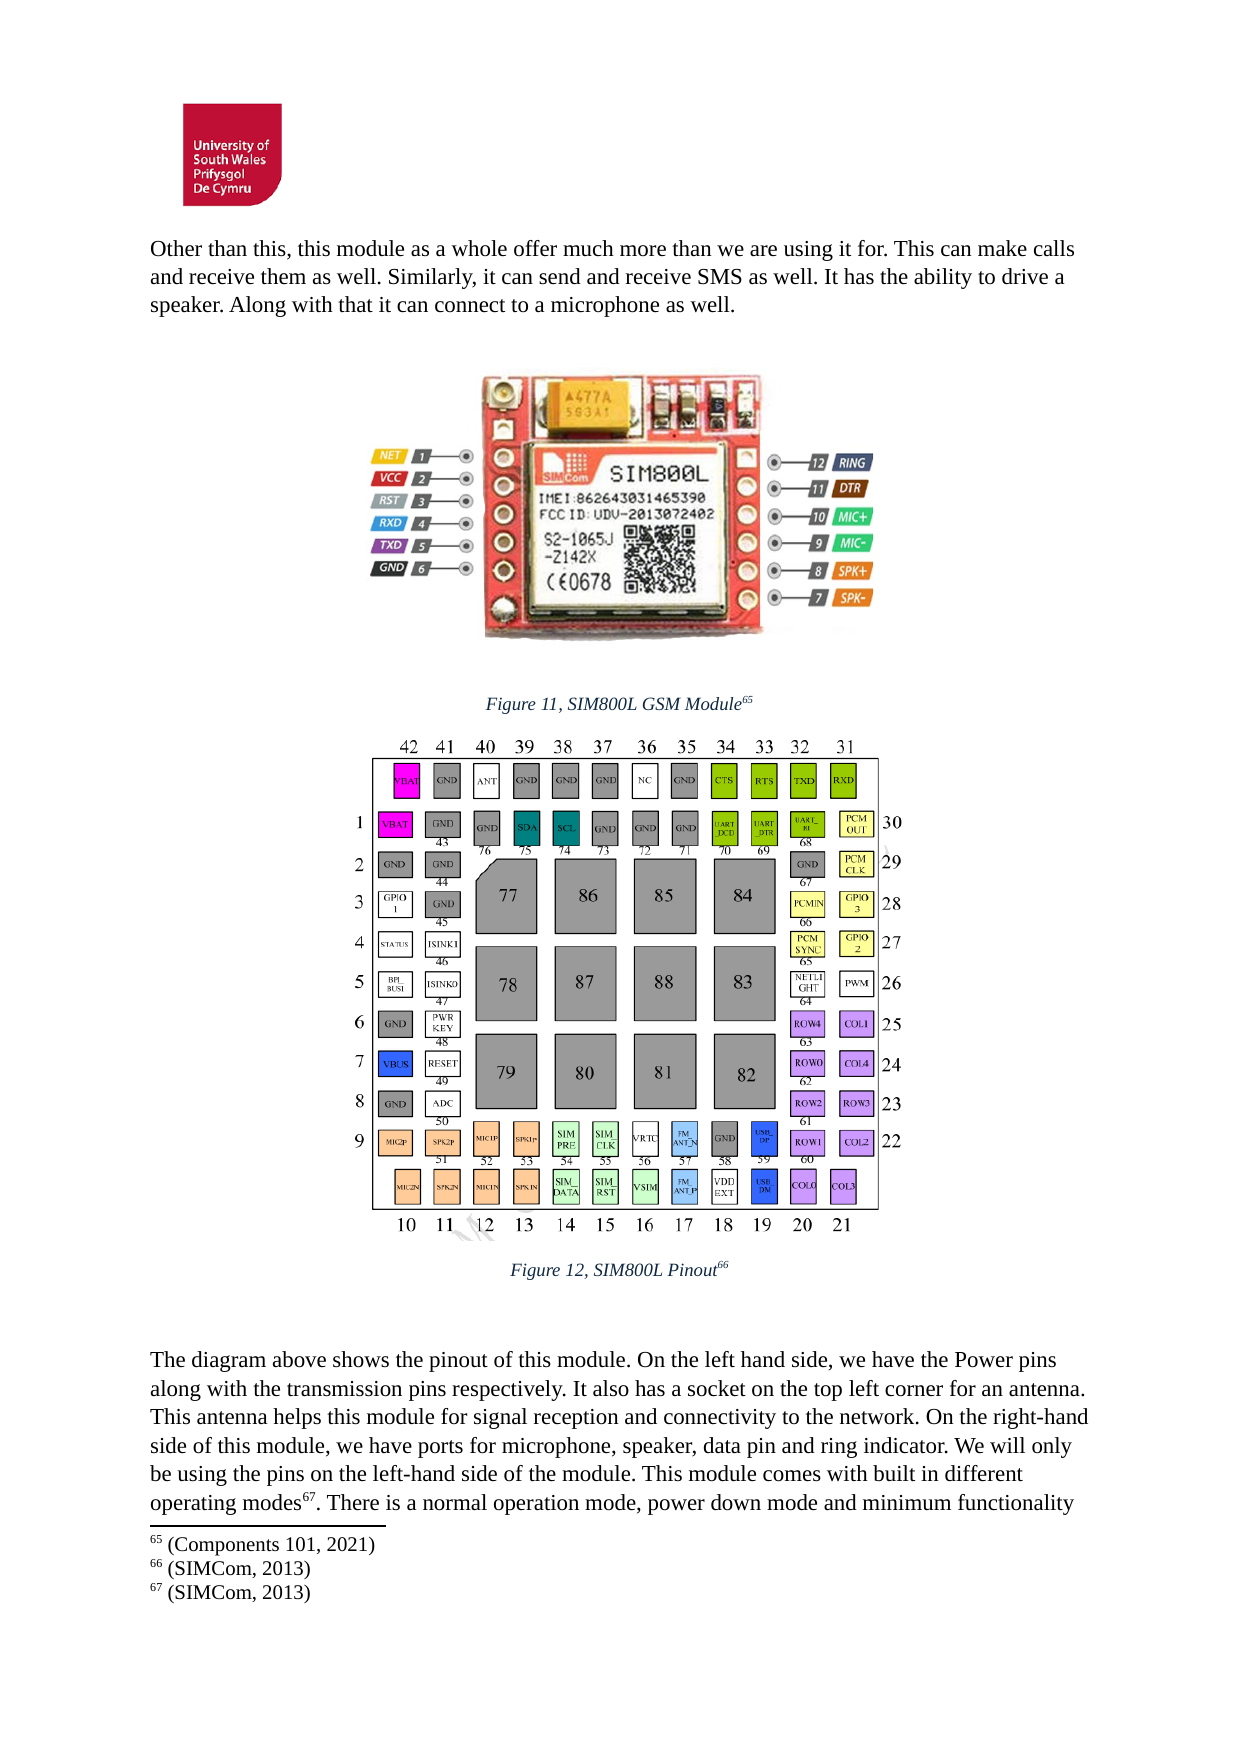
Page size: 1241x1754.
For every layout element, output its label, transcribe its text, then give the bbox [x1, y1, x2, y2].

text Figure 11, SIM800L GSM Module [150, 693, 1090, 715]
text Other than this, this module as a whole offer much more than we are using it for. This can make calls and receive them as well. Similarly, it can send and receive SMS as well. It has the ability to drive a speaker. Along with that it can connect to a microphone as well. [150, 235, 1090, 318]
text Figure 12, SIM800L Pinout [150, 1259, 1090, 1280]
picture [367, 336, 874, 675]
picture [150, 73, 311, 235]
picture [334, 735, 906, 1241]
